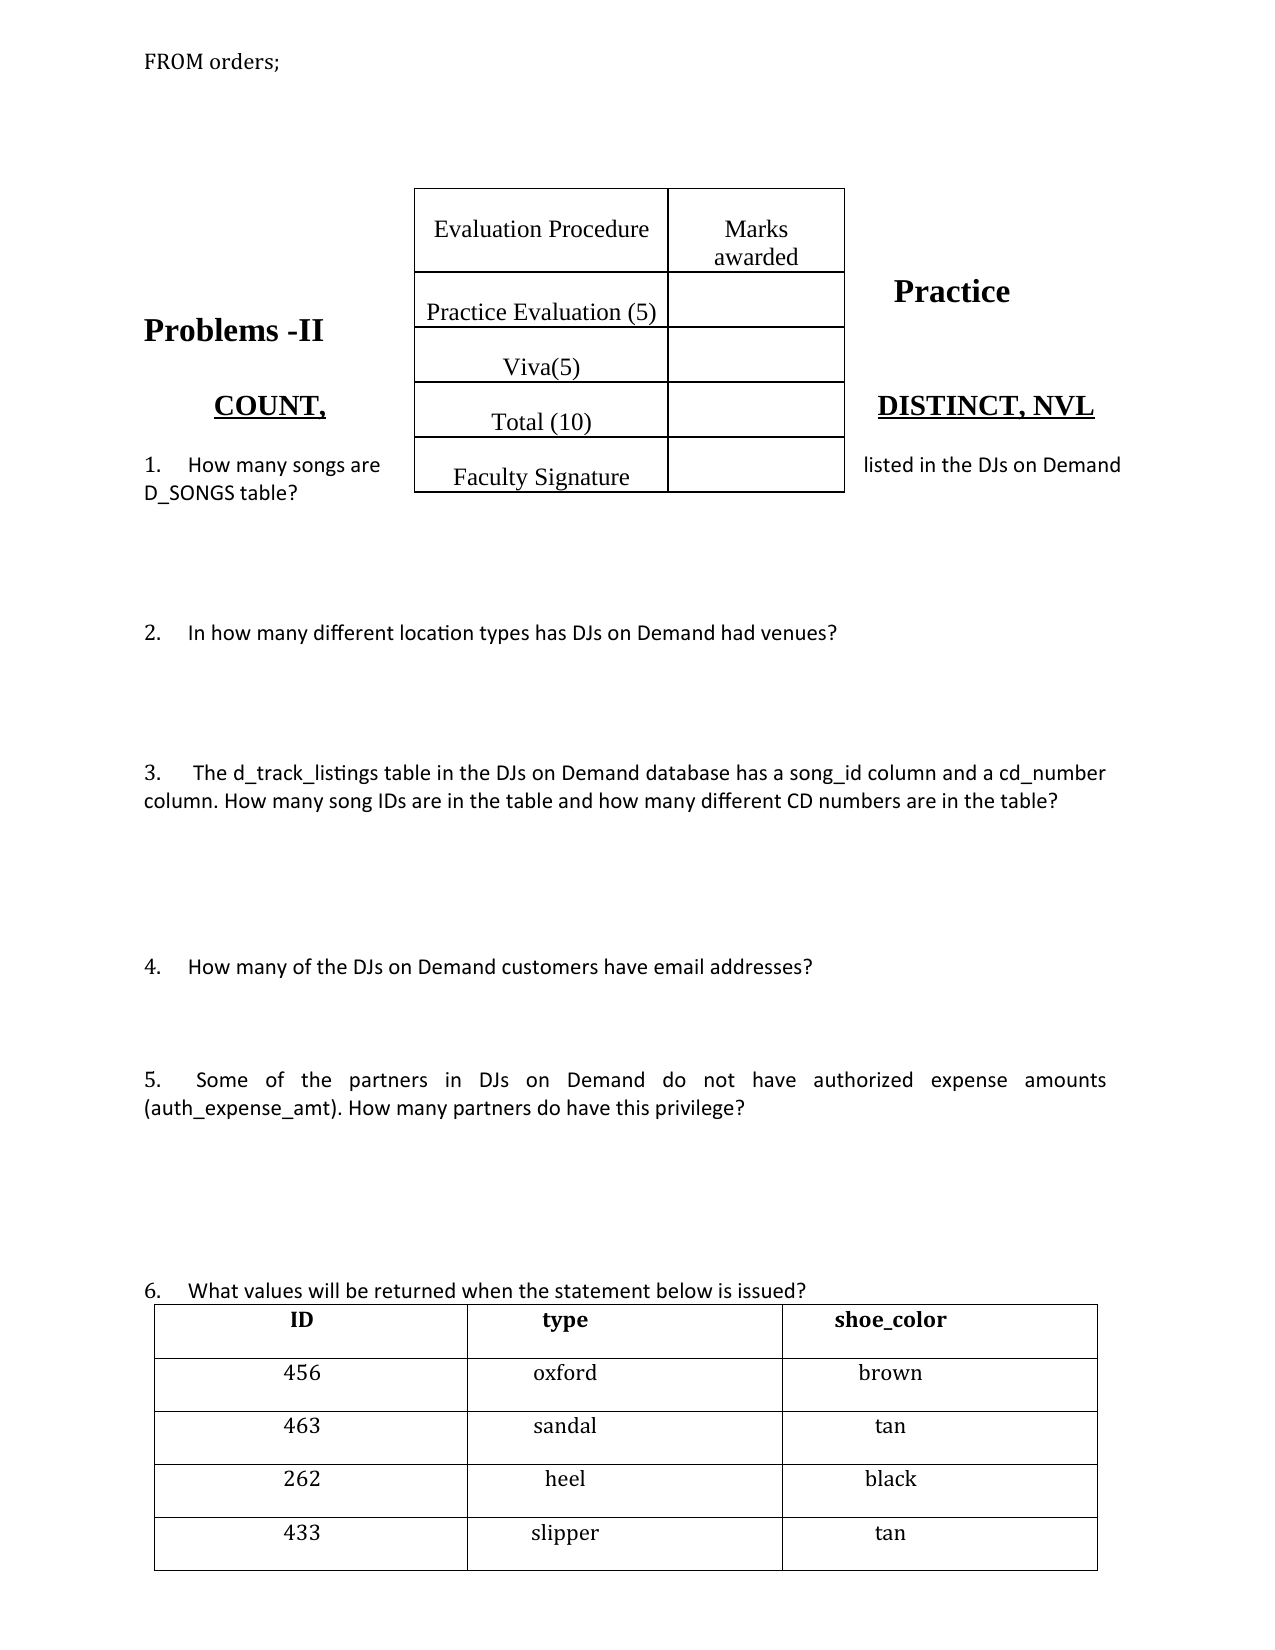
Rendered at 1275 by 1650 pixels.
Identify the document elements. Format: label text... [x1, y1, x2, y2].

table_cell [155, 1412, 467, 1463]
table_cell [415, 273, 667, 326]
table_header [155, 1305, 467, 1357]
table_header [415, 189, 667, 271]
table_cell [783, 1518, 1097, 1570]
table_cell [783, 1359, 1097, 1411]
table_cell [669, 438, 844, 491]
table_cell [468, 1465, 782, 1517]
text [143, 48, 445, 75]
text Practice Problems -II [845, 271, 1144, 348]
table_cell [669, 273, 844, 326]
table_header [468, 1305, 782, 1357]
list In how many different location types has DJs on Demand had venues? [143, 618, 1144, 646]
list Some of the partners in DJs on Demand do not have authorized expense amounts (auth_expense_amt). How many partners do have this privilege? [143, 1065, 1108, 1121]
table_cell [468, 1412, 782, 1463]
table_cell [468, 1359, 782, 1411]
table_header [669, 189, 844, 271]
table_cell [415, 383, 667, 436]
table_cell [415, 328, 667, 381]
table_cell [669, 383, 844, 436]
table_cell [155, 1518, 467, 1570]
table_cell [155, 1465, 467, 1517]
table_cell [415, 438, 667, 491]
subtitle COUNT, DISTINCT, NVL [143, 388, 414, 421]
subtitle COUNT, DISTINCT, NVL [845, 388, 1109, 421]
list What values will be returned when the statement below is issued? [143, 1276, 1144, 1304]
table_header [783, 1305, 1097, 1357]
text Practice Problems -II [143, 271, 414, 348]
list How many of the DJs on Demand customers have email addresses? [143, 952, 1144, 980]
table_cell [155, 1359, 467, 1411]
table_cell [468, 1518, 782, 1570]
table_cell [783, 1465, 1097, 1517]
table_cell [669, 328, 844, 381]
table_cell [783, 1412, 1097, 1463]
list How many songs are listed in the DJs on Demand D_SONGS table? [143, 450, 1144, 506]
list The d_track_listings table in the DJs on Demand database has a song_id column and a cd_number column. How many song IDs are in the table and how many different CD numbers are in the table? [143, 758, 1108, 814]
